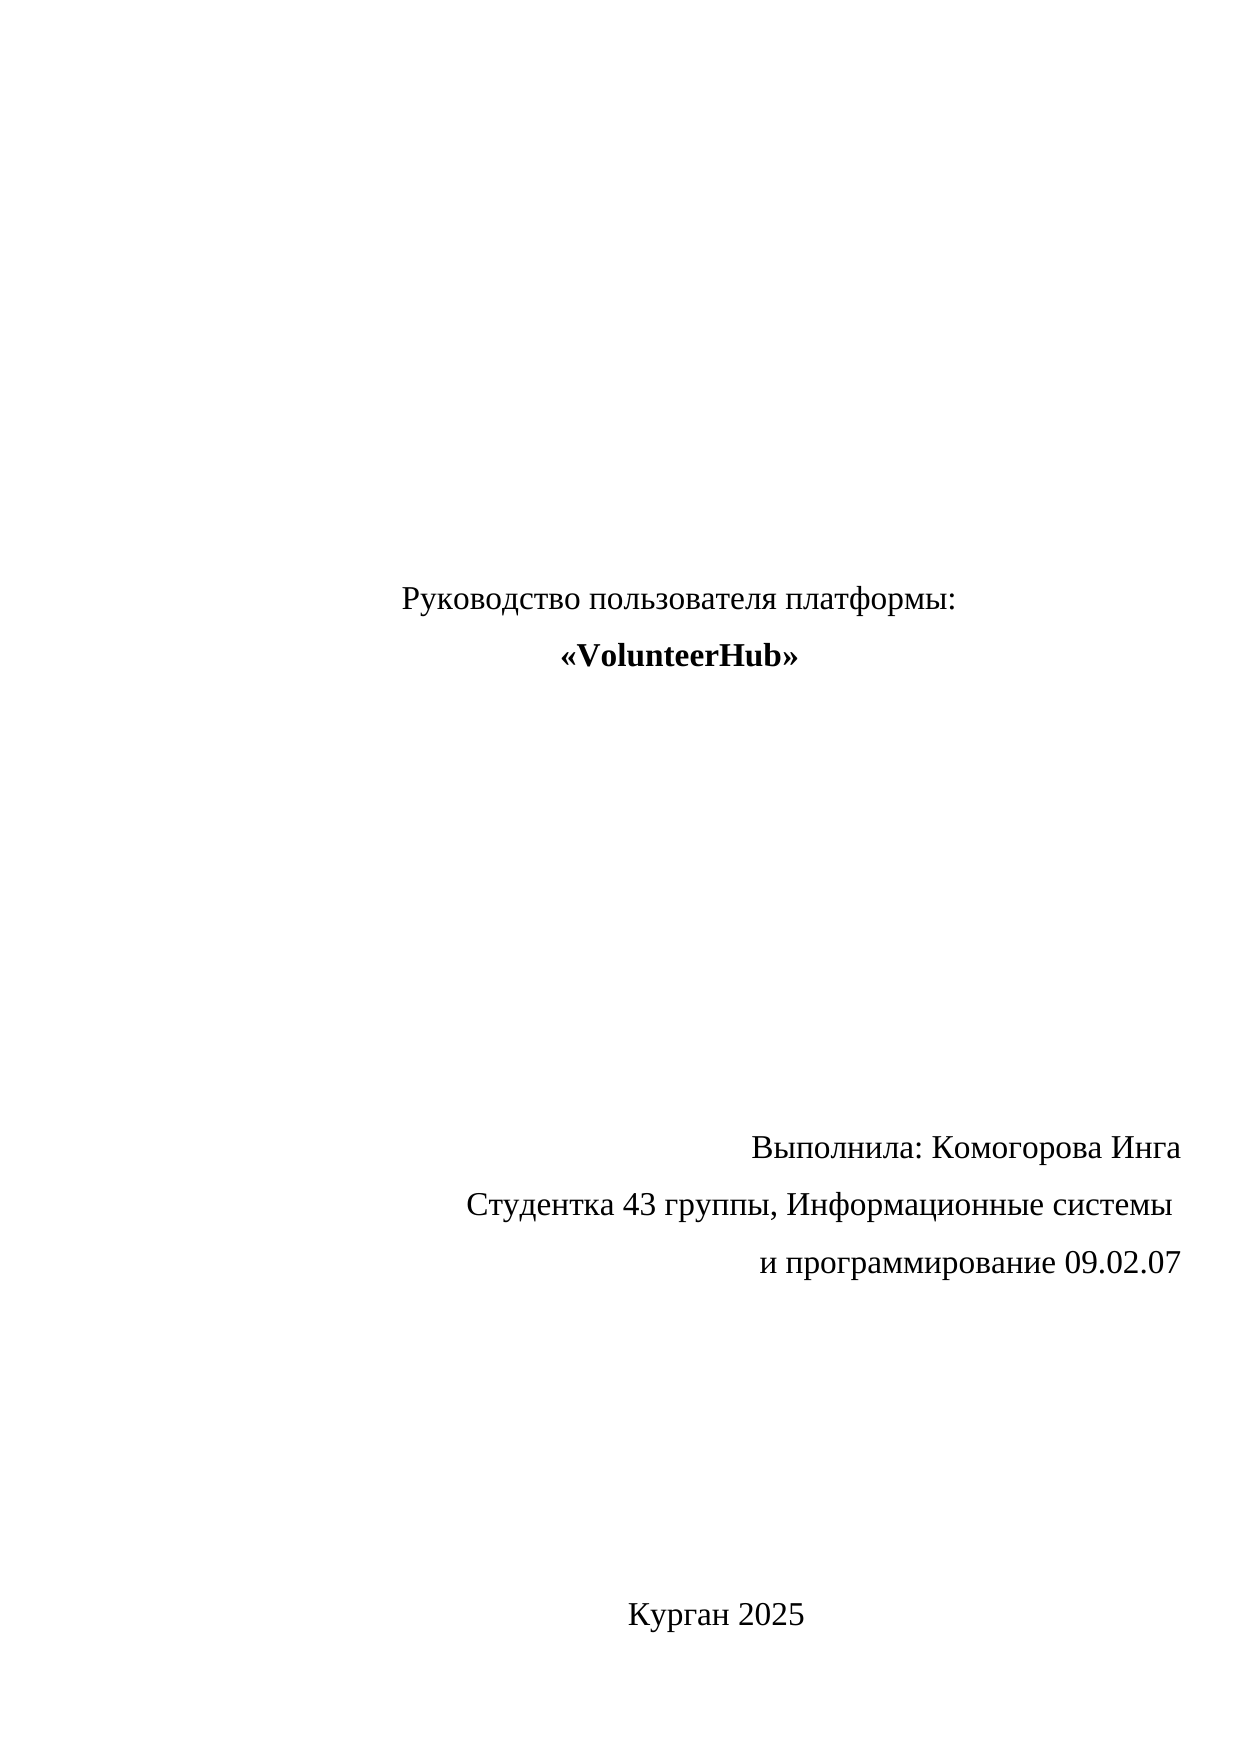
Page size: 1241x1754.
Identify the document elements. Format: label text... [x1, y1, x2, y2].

text Выполнила: Комогорова Инга [177, 1127, 1181, 1165]
text «VolunteerHub» [177, 636, 1181, 674]
text и программирование 09.02.07 [177, 1242, 1181, 1280]
text Студентка 43 группы, Информационные системы [177, 1184, 1181, 1223]
text Курган 2025 [177, 1594, 1181, 1633]
text Руководство пользователя платформы: [177, 578, 1181, 616]
